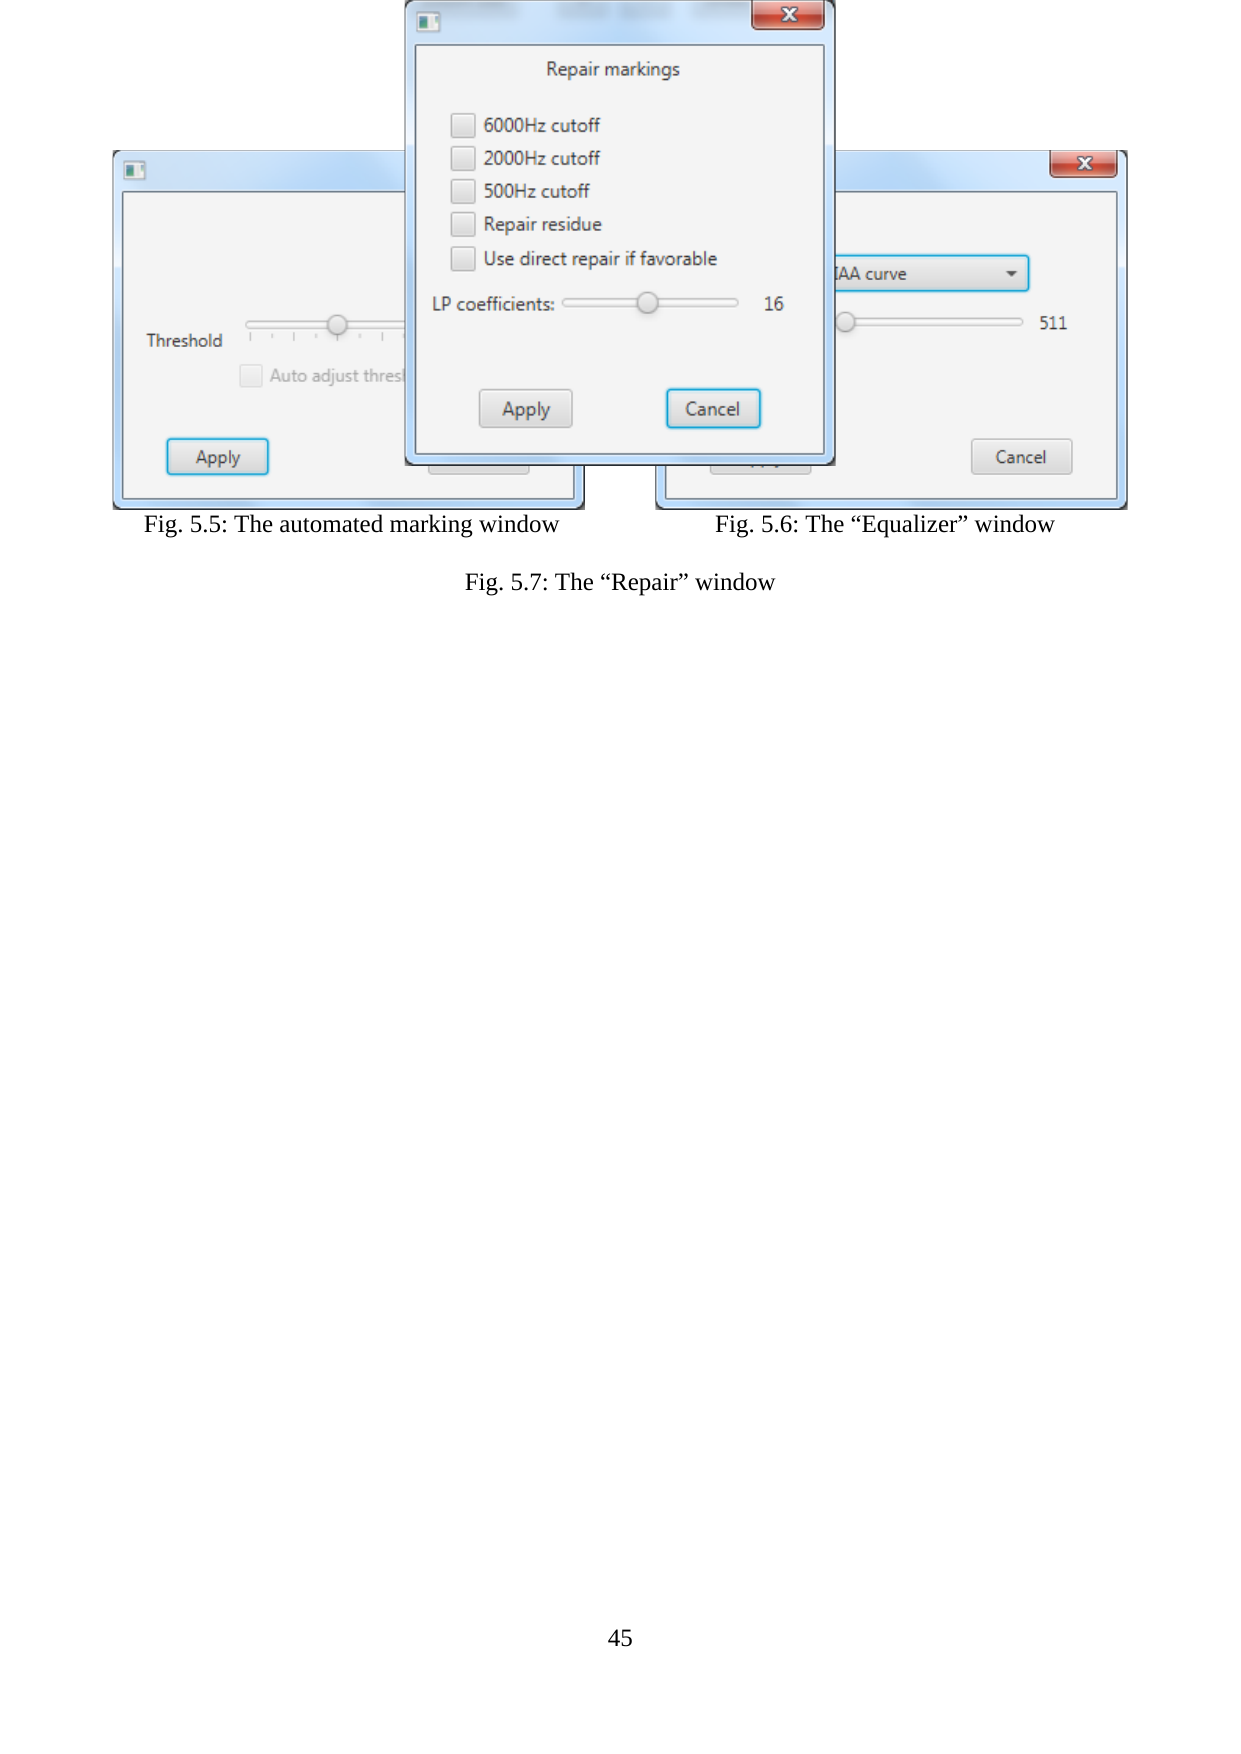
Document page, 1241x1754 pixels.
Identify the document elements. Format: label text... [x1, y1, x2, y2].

text Fig. 5.7: The “Repair” window [112, 567, 1128, 596]
picture [112, 0, 1128, 510]
text Fig. 5.5: The automated marking window Fig. 5.6: The “Equalizer” window [112, 466, 1128, 538]
